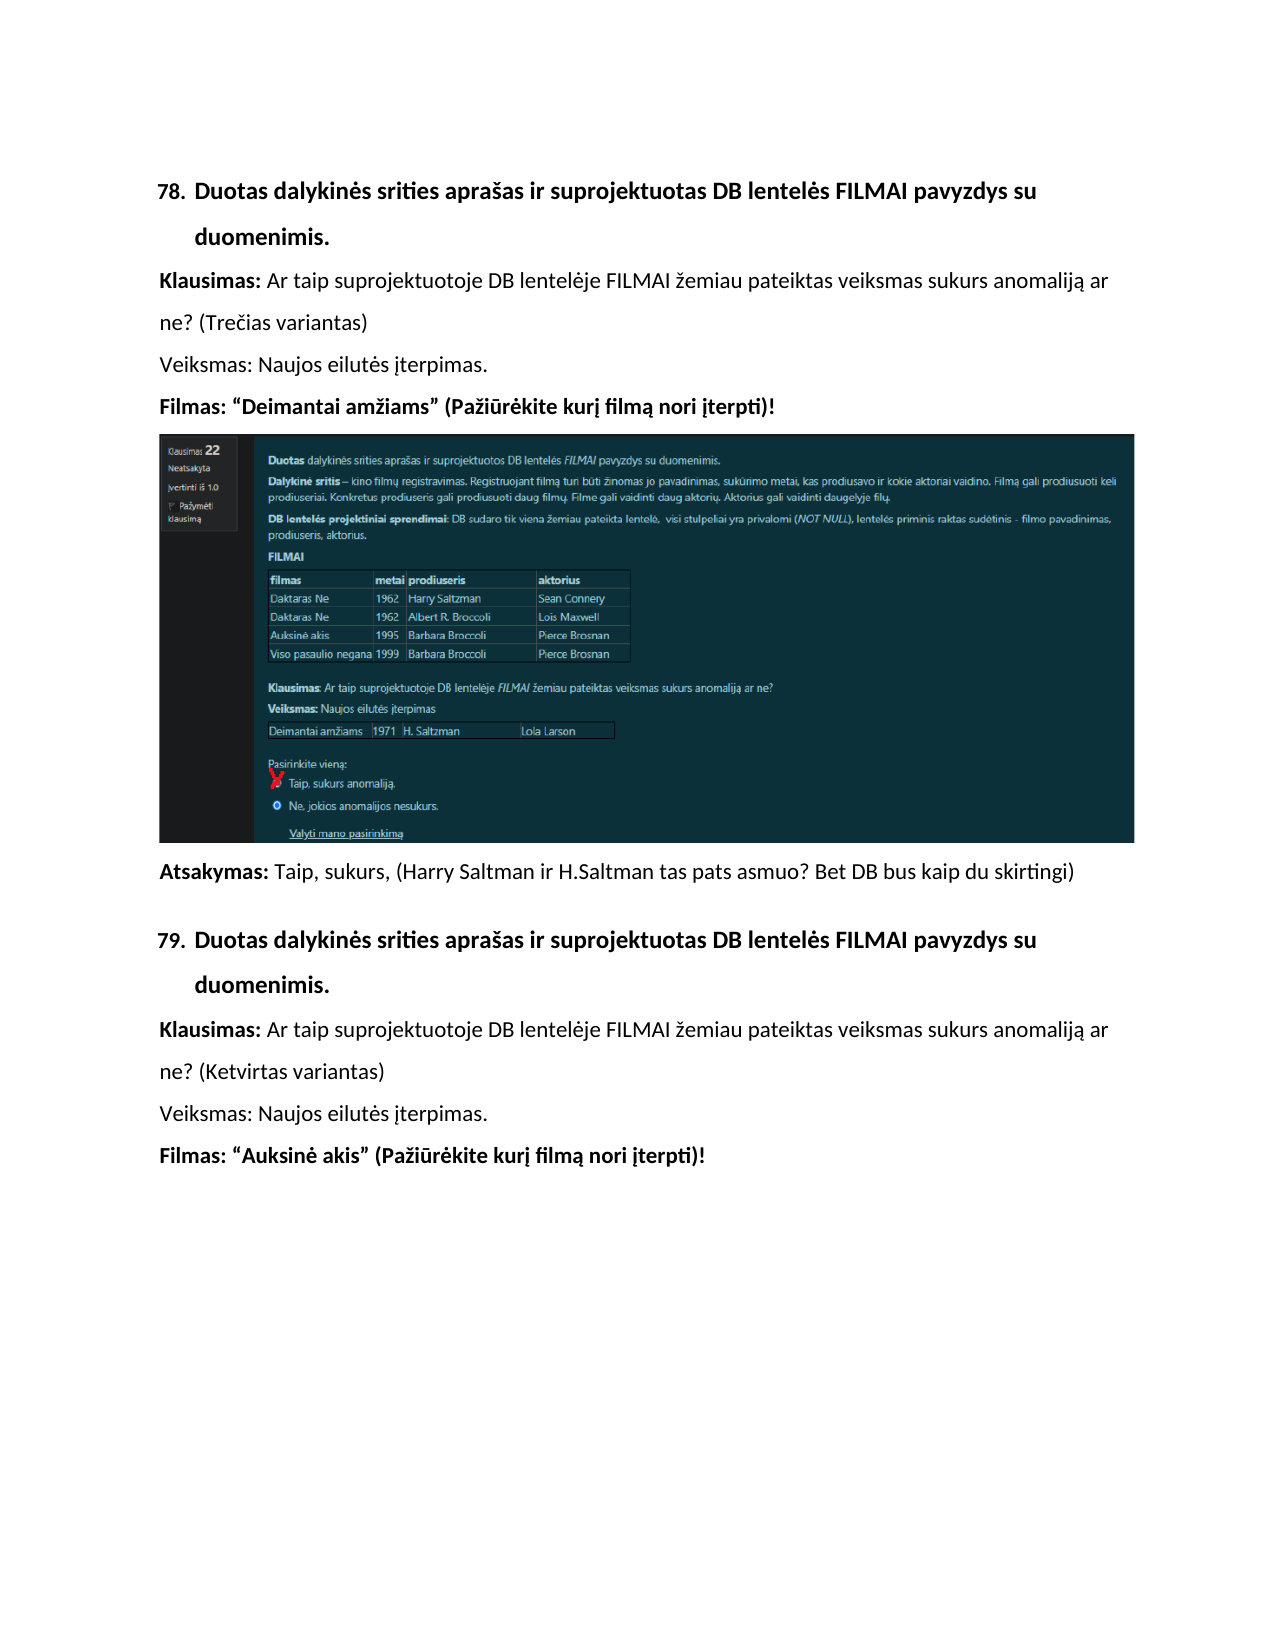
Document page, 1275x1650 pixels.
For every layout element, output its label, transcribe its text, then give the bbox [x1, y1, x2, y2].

subtitle Duotas dalykinės srities aprašas ir suprojektuotas DB lentelės FILMAI pavyzdys su duomenimis. [157, 175, 1125, 251]
text Klausimas: Ar taip suprojektuotoje DB lentelėje FILMAI žemiau pateiktas veiksmas sukurs anomaliją ar ne? (Trečias variantas) [159, 266, 1125, 336]
text Veiksmas: Naujos eilutės įterpimas. [159, 350, 1125, 378]
subtitle Duotas dalykinės srities aprašas ir suprojektuotas DB lentelės FILMAI pavyzdys su duomenimis. [157, 924, 1125, 1000]
text Klausimas: Ar taip suprojektuotoje DB lentelėje FILMAI žemiau pateiktas veiksmas sukurs anomaliją ar ne? (Ketvirtas variantas) [159, 1015, 1125, 1085]
text Filmas: “Auksinė akis” (Pažiūrėkite kurį filmą nori įterpti)! [159, 1141, 1125, 1169]
text Veiksmas: Naujos eilutės įterpimas. [159, 1099, 1125, 1127]
text Atsakymas: Taip, sukurs, (Harry Saltman ir H.Saltman tas pats asmuo? Bet DB bus kaip du skirtingi) [159, 857, 1125, 885]
picture [159, 434, 1135, 843]
text Filmas: “Deimantai amžiams” (Pažiūrėkite kurį filmą nori įterpti)! [159, 392, 1125, 420]
